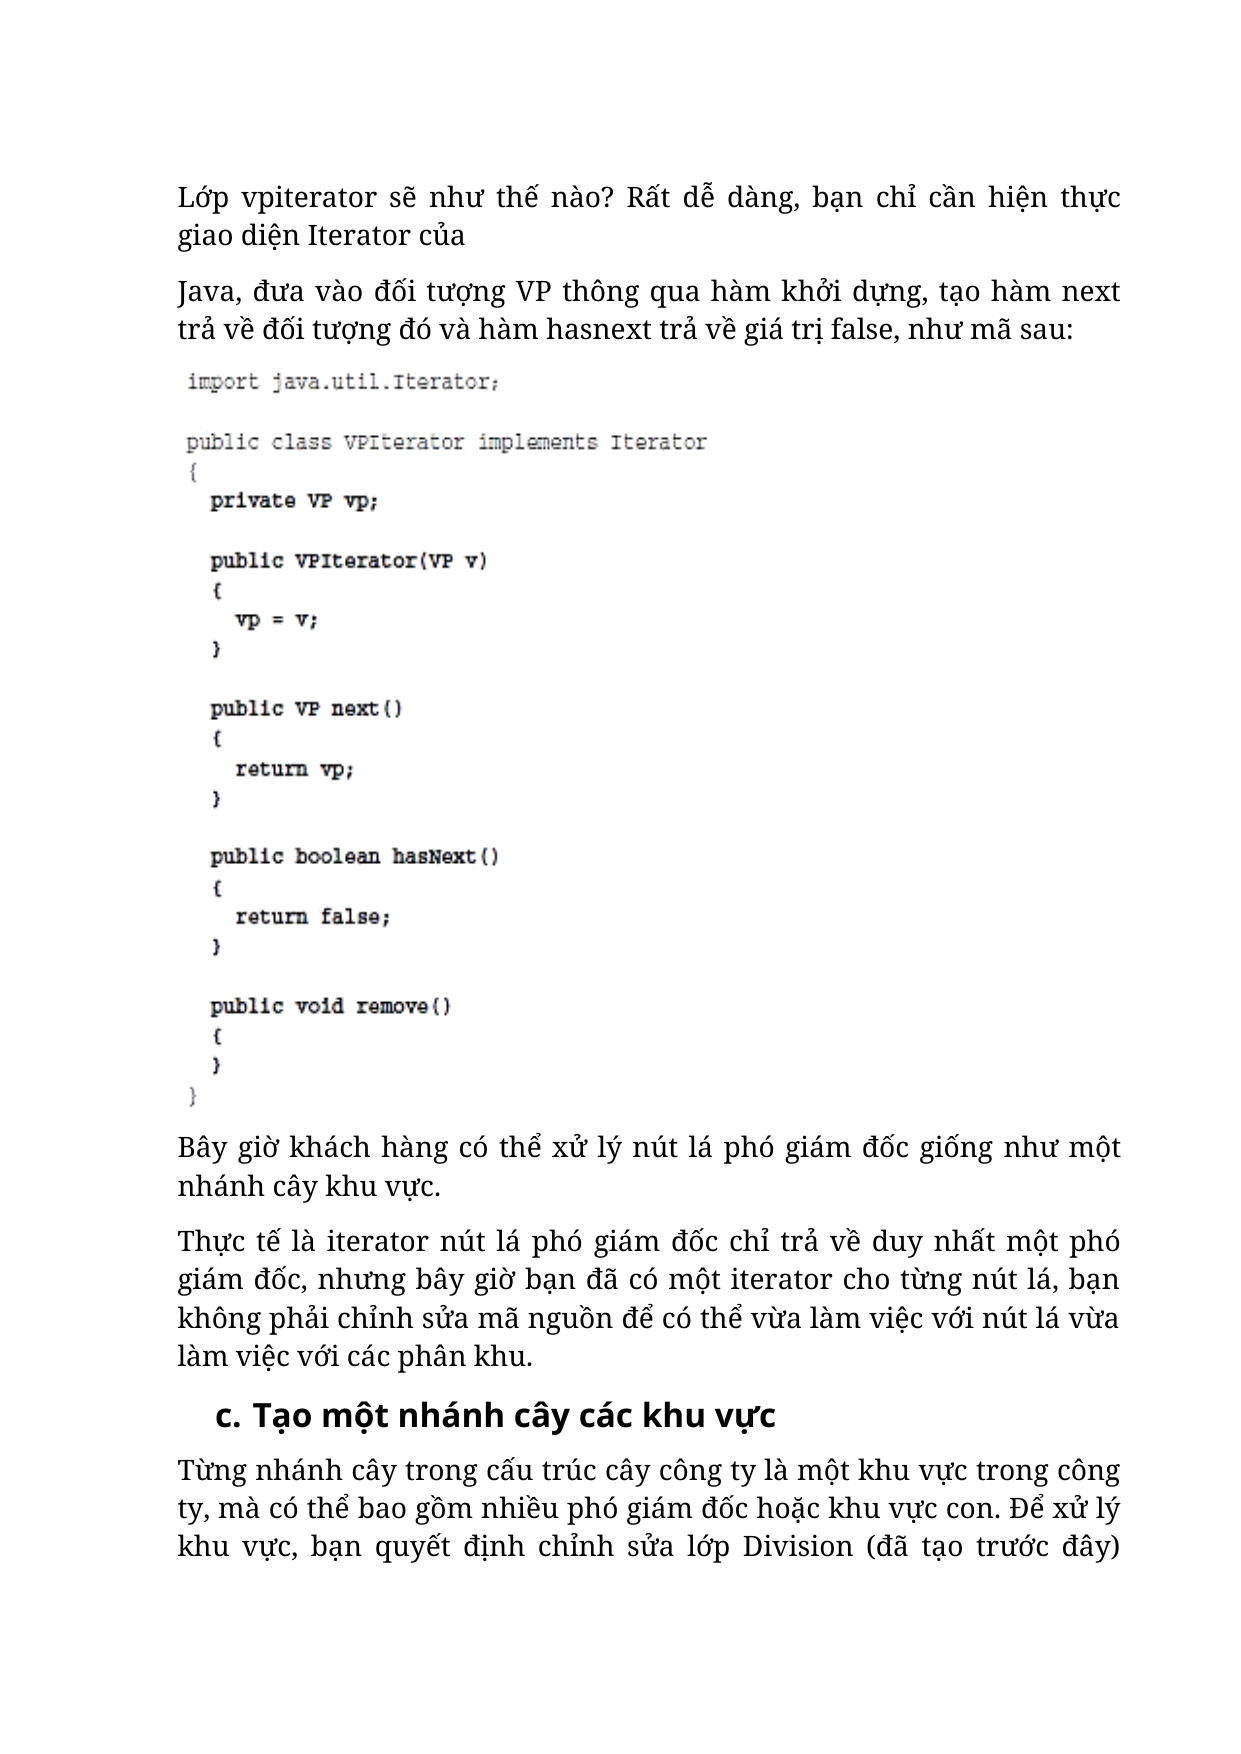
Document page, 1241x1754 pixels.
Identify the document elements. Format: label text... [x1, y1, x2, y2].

text Thực tế là iterator nút lá phó giám đốc chỉ trả về duy nhất một phó giám đốc, nhưng bây giờ bạn đã có một iterator cho từng nút lá, bạn không phải chỉnh sửa mã nguồn để có thể vừa làm việc với nút lá vừa làm việc với các phân khu. [177, 1221, 1122, 1375]
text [177, 1450, 1122, 1565]
subtitle Tạo một nhánh cây các khu vực [215, 1392, 1122, 1437]
picture [177, 364, 1113, 1111]
text Bây giờ khách hàng có thể xử lý nút lá phó giám đốc giống như một nhánh cây khu vực. [177, 1127, 1122, 1204]
text Java, đưa vào đối tượng VP thông qua hàm khởi dựng, tạo hàm next trả về đối tượng đó và hàm hasnext trả về giá trị false, như mã sau: [177, 271, 1122, 348]
text Lớp vpiterator sẽ như thế nào? Rất dễ dàng, bạn chỉ cần hiện thực giao diện Iterator của [177, 177, 1122, 254]
